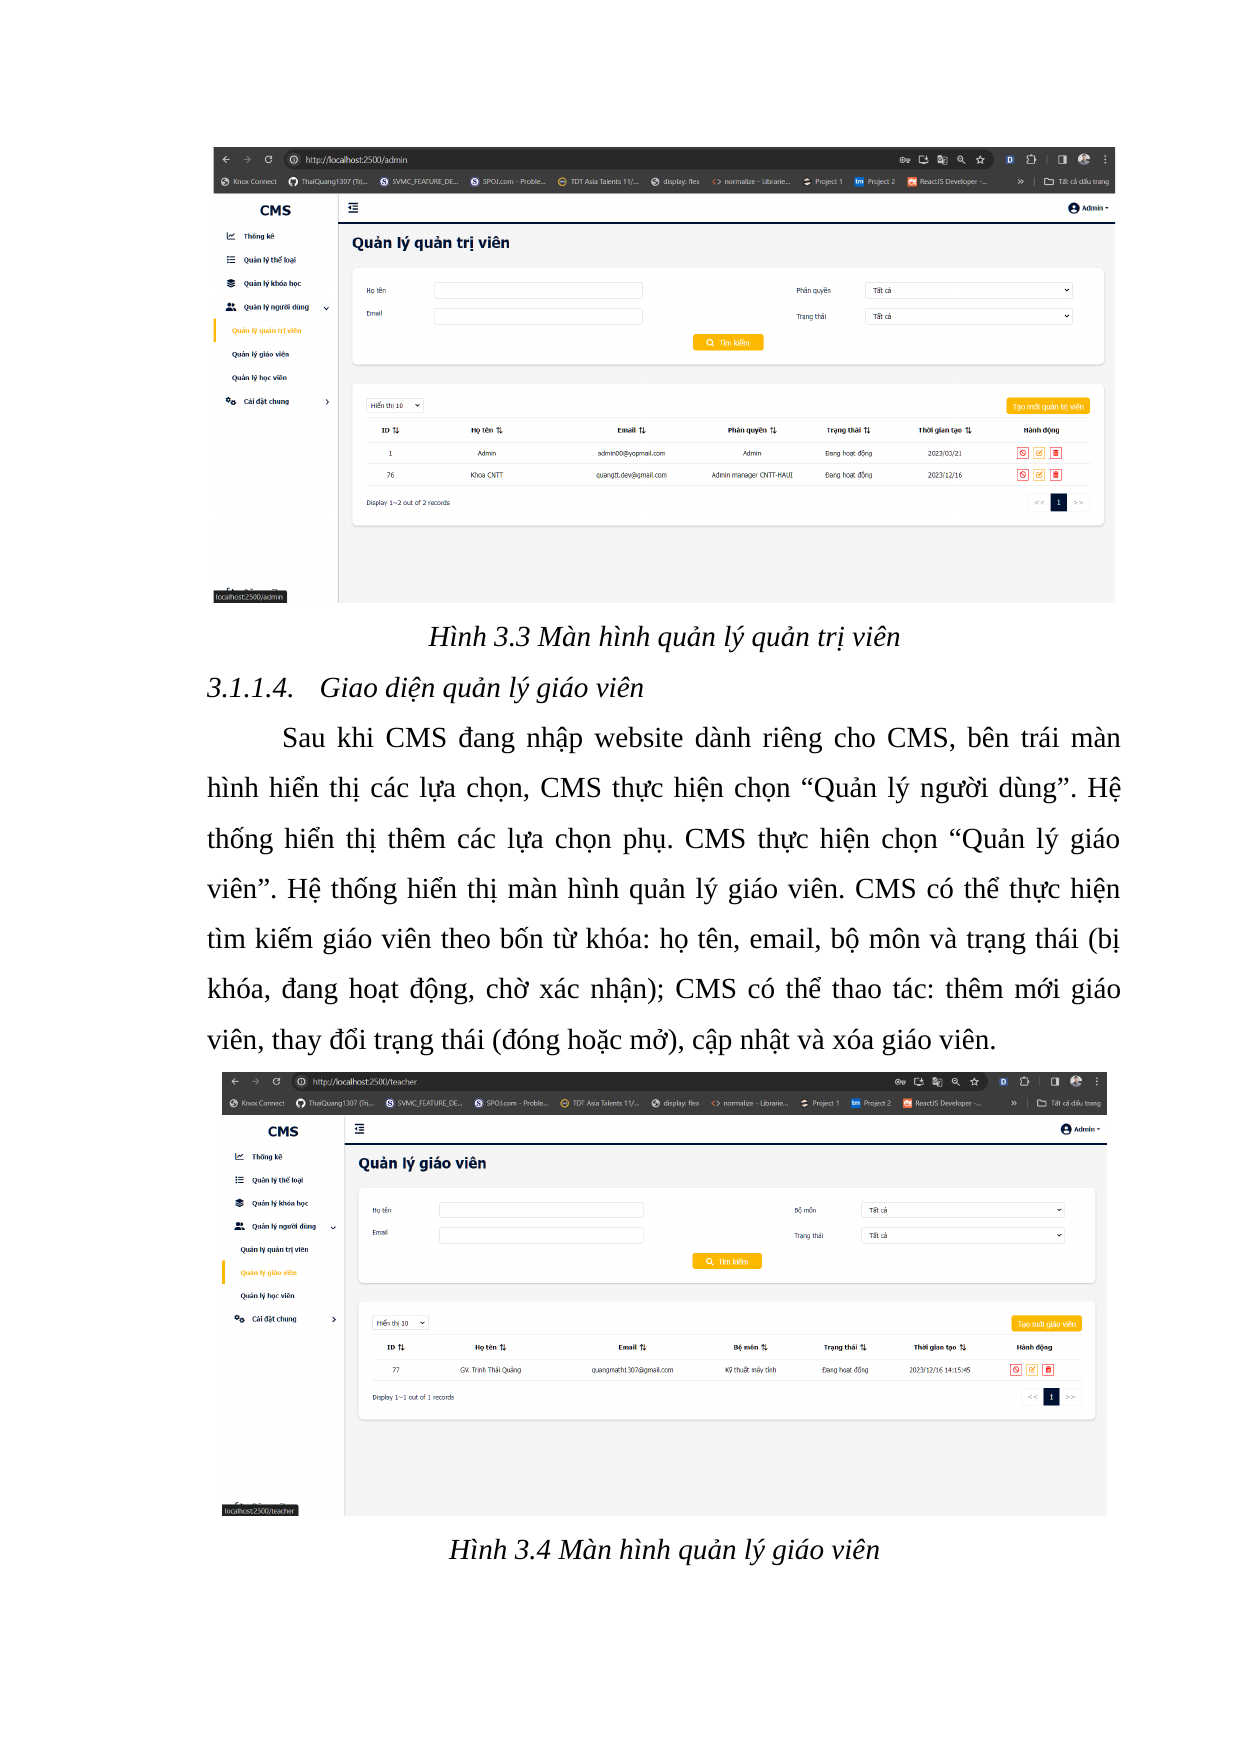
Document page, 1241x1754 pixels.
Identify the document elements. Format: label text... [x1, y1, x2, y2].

picture [213, 147, 1116, 603]
text Sau khi CMS đang nhập website dành riêng cho CMS, bên trái màn hình hiển thị các lựa chọn, CMS thực hiện chọn “Quản lý người dùng”. Hệ thống hiển thị thêm các lựa chọn phụ. CMS thực hiện chọn “Quản lý giáo viên”. Hệ thống hiển thị màn hình quản lý giáo viên. CMS có thể thực hiện tìm kiếm giáo viên theo bốn từ khóa: họ tên, email, bộ môn và trạng thái (bị khóa, đang hoạt động, chờ xác nhận); CMS có thể thao tác: thêm mới giáo viên, thay đổi trạng thái (đóng hoặc mở), cập nhật và xóa giáo viên. [207, 720, 1122, 1056]
picture [222, 1072, 1107, 1516]
text Hình 3.3 Màn hình quản lý quản trị viên [207, 619, 1122, 653]
subtitle Giao diện quản lý giáo viên [207, 670, 1122, 703]
text Hình 3.4 Màn hình quản lý giáo viên [207, 1532, 1122, 1566]
